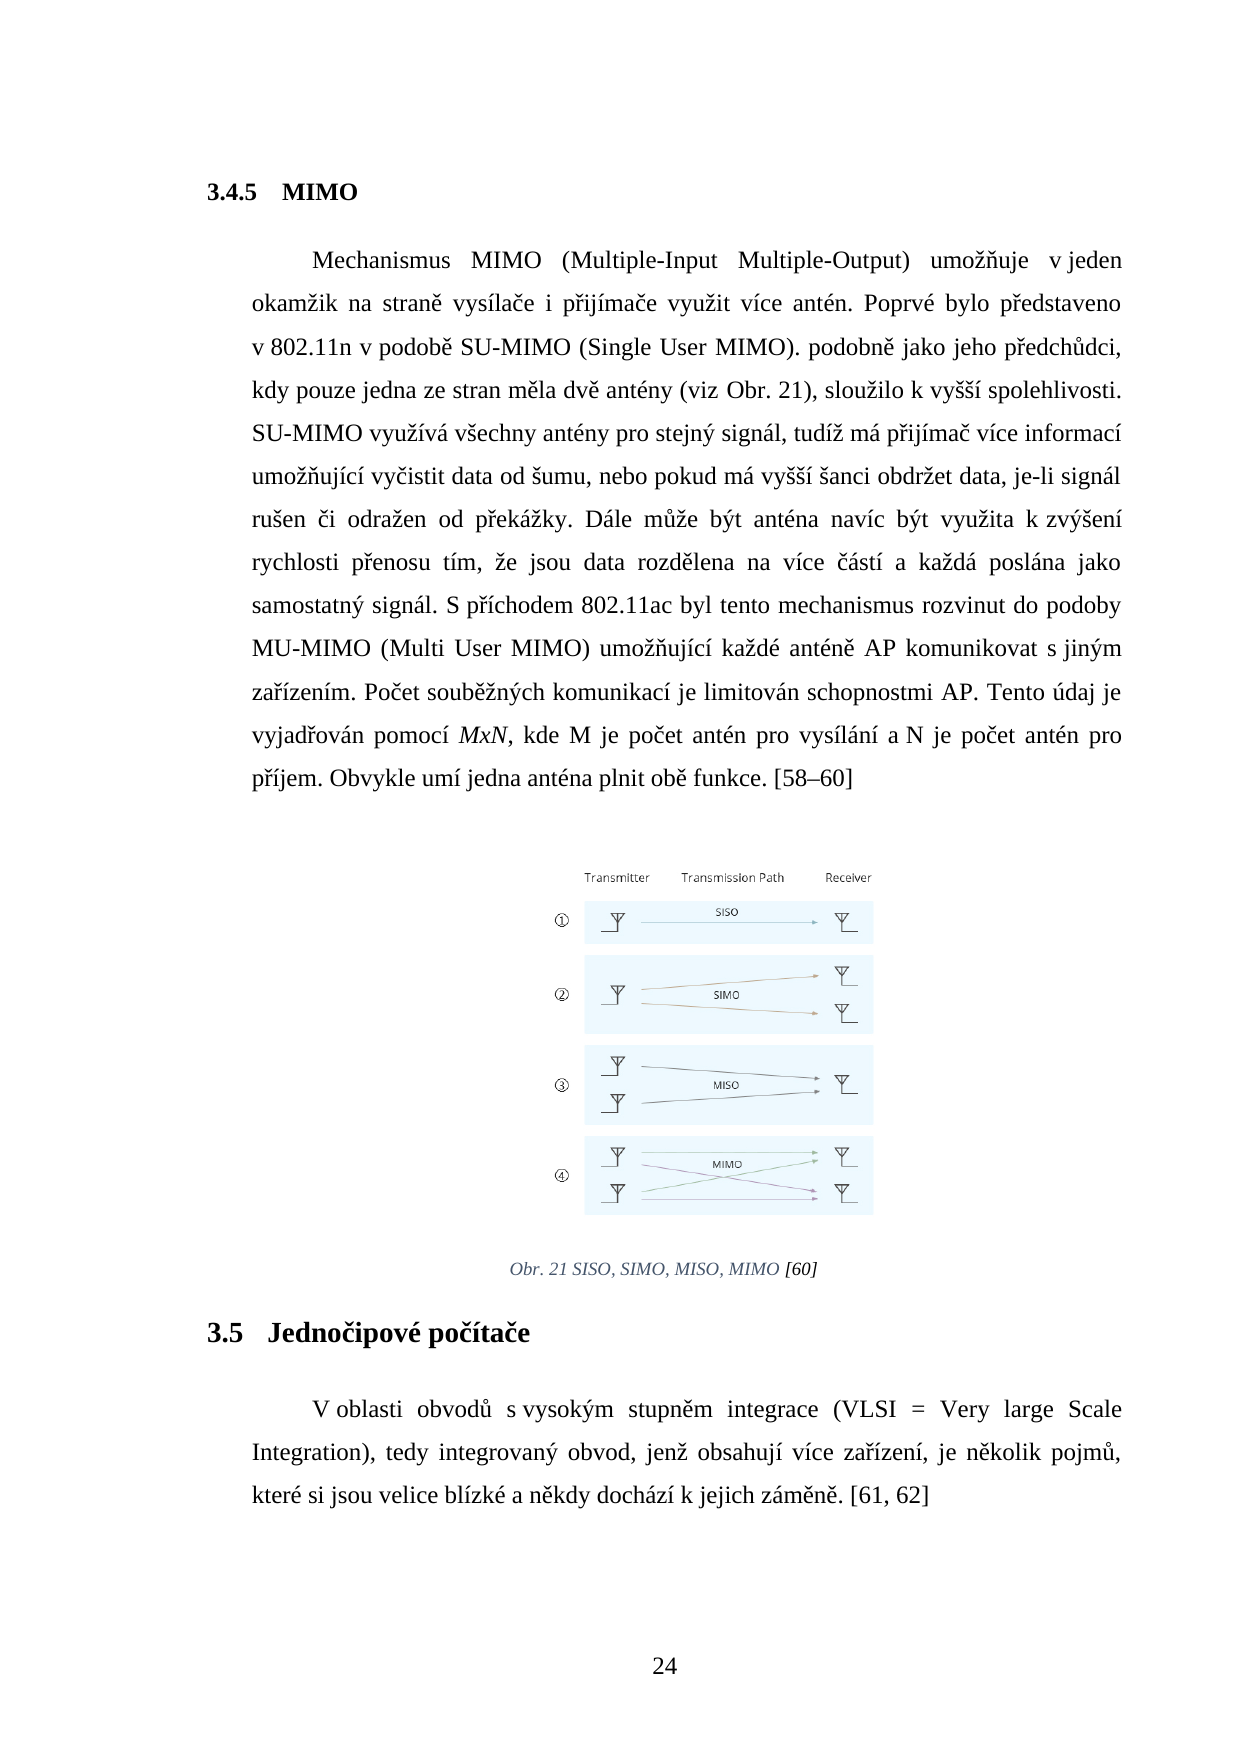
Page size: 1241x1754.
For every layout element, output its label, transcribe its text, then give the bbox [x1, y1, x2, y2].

text V oblasti obvodů s vysokým stupněm integrace (VLSI = Very large Scale Integration), tedy integrovaný obvod, jenž obsahují více zařízení, je několik pojmů, které si jsou velice blízké a někdy dochází k jejich záměně. [252, 1394, 1122, 1509]
text Mechanismus MIMO (Multiple-Input Multiple-Output) umožňuje v jeden okamžik na straně vysílače i přijímače využit více antén. Poprvé bylo představeno v 802.11n v podobě SU-MIMO (Single User MIMO). podobně jako jeho předchůdci, kdy pouze jedna ze stran měla dvě antény (viz Obr. 21), sloužilo k vyšší spolehlivosti. SU-MIMO využívá všechny antény pro stejný signál, tudíž má přijímač více informací umožňující vyčistit data od šumu, nebo pokud má vyšší šanci obdržet data, je-li signál rušen či odražen od překážky. Dále může být anténa navíc být využita k zvýšení rychlosti přenosu tím, že jsou data rozdělena na více částí a každá poslána jako samostatný signál. S příchodem 802.11ac byl tento mechanismus rozvinut do podoby MU-MIMO (Multi User MIMO) umožňující každé anténě AP komunikovat s jiným zařízením. Počet souběžných komunikací je limitován schopnostmi AP. Tento údaj je vyjadřován pomocí MxN, kde M je počet antén pro vysílání a N je počet antén pro příjem. Obvykle umí jedna anténa plnit obě funkce. [252, 245, 1122, 792]
subtitle MIMO [207, 177, 1122, 206]
subtitle Jednočipové počítače [207, 1315, 1122, 1348]
picture [425, 849, 1009, 1244]
text Obr. SISO, SIMO, MISO, MIMO [207, 1258, 1122, 1279]
